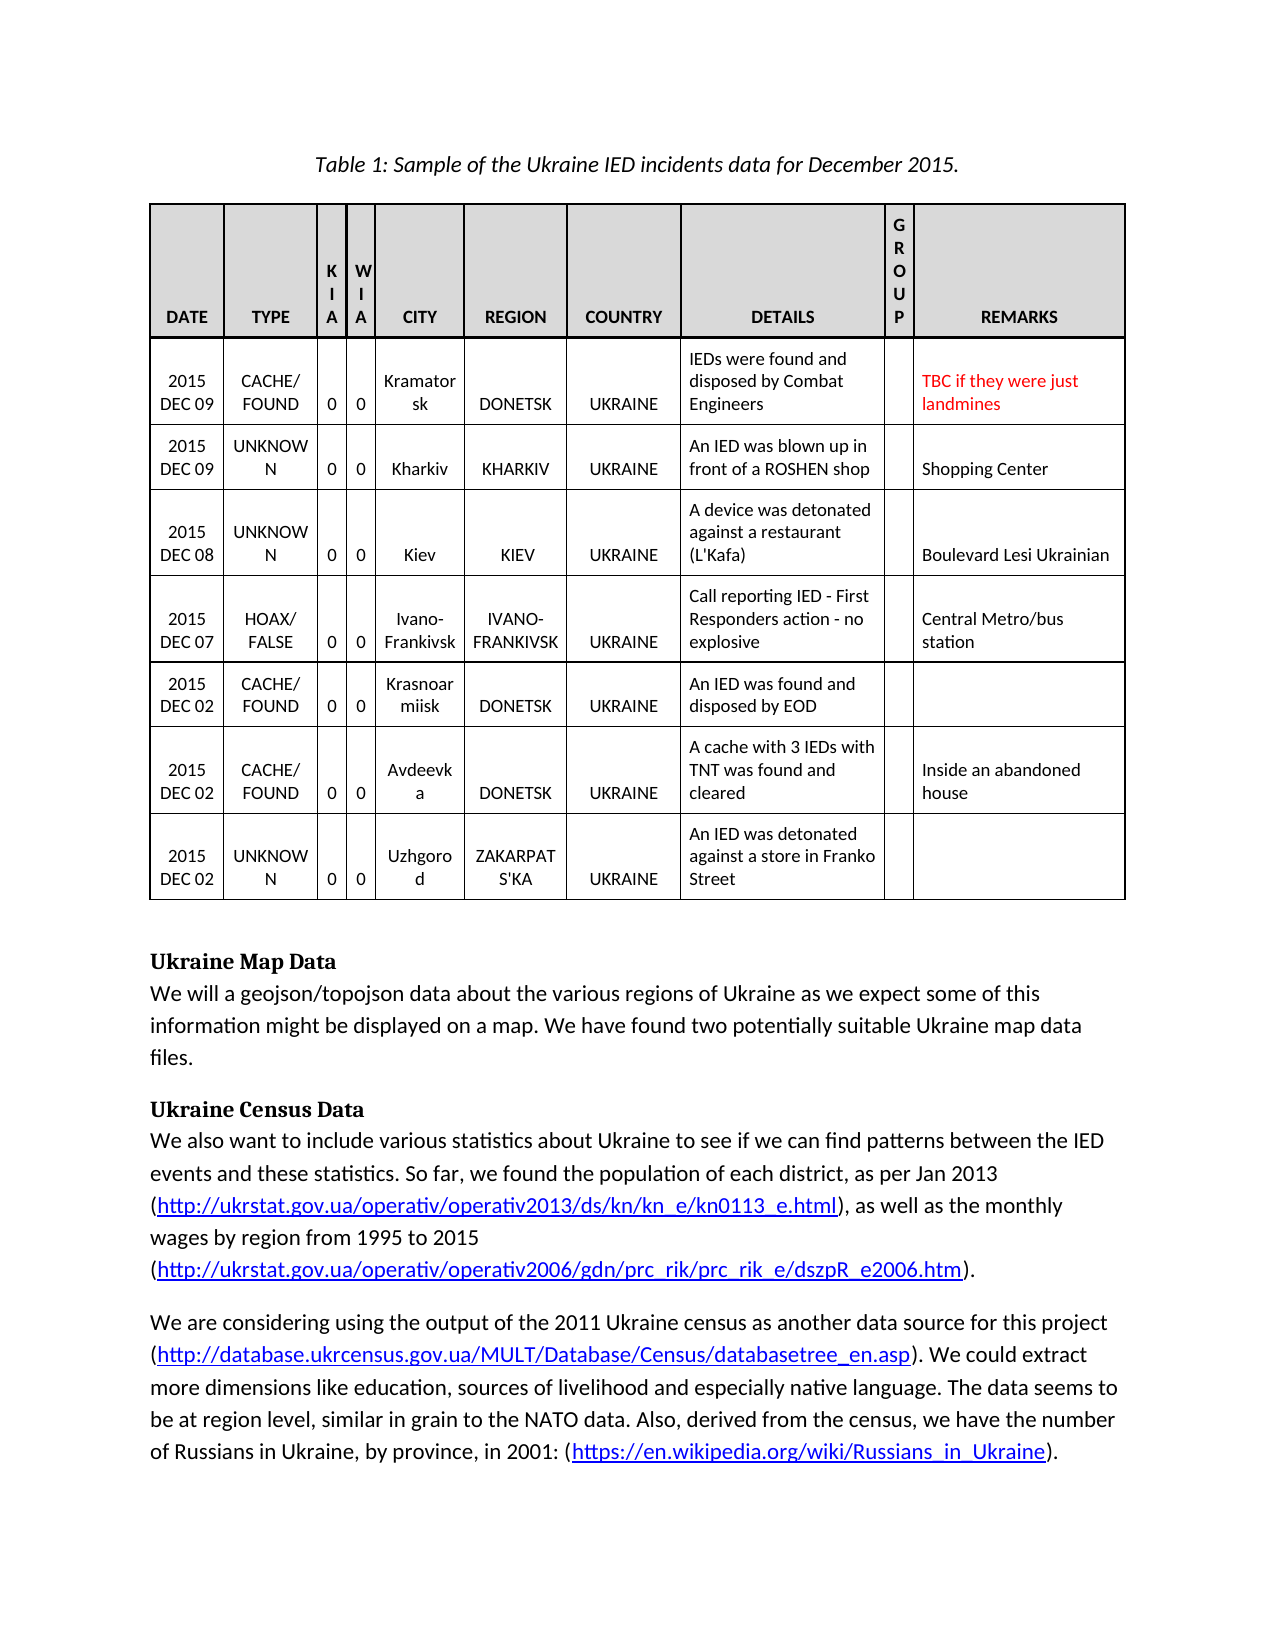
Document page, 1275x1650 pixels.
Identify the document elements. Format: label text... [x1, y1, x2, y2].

table_cell UKRAINE [567, 663, 680, 726]
table_cell 2015 DEC 02 [151, 663, 223, 726]
table_cell 0 [318, 425, 346, 488]
table_cell 0 [318, 814, 346, 899]
table_cell 0 [347, 663, 375, 726]
table_cell Central Metro/bus station [914, 576, 1124, 661]
table_cell 0 [347, 727, 375, 812]
table_cell CACHE/FOUND [224, 663, 317, 726]
table_cell UKRAINE [567, 490, 680, 575]
table_cell [885, 663, 913, 726]
table_header DETAILS [682, 205, 884, 336]
table_cell Shopping Center [914, 425, 1124, 488]
table_cell 0 [347, 339, 375, 424]
table_cell UKRAINE [567, 576, 680, 661]
table_cell ZAKARPATS'KA [465, 814, 566, 899]
table_cell IEDs were found and disposed by Combat Engineers [681, 339, 884, 424]
table_cell Kramatorsk [376, 339, 464, 424]
table_cell [885, 490, 913, 575]
table_cell 2015 DEC 02 [151, 727, 223, 812]
table_cell Boulevard Lesi Ukrainian [914, 490, 1124, 575]
table_header REMARKS [915, 205, 1124, 336]
table_cell 0 [318, 727, 346, 812]
table_cell 0 [318, 339, 346, 424]
table_cell DONETSK [465, 339, 566, 424]
subtitle Ukraine Census Data [150, 1096, 1125, 1123]
table_cell 2015 DEC 09 [151, 339, 223, 424]
table_header DATE [151, 205, 223, 336]
table_header WIA [348, 205, 374, 336]
table_cell KHARKIV [465, 425, 566, 488]
table_cell UNKNOWN [224, 490, 317, 575]
table_cell CACHE/FOUND [224, 727, 317, 812]
table_header TYPE [225, 205, 316, 336]
table_cell UKRAINE [567, 425, 680, 488]
table_cell Inside an abandoned house [914, 727, 1124, 812]
table_cell 2015 DEC 02 [151, 814, 223, 899]
table_cell [914, 663, 1124, 726]
table_cell UKRAINE [567, 339, 680, 424]
table_cell UNKNOWN [224, 425, 317, 488]
table_cell 0 [347, 814, 375, 899]
text Table 1: Sample of the Ukraine IED incidents data for December 2015. [150, 150, 1125, 178]
table_cell Krasnoarmiisk [376, 663, 464, 726]
text We will a geojson/topojson data about the various regions of Ukraine as we expect some of this information might be displayed on a map. We have found two potentially suitable Ukraine map data files. [150, 979, 1125, 1071]
table_cell UNKNOWN [224, 814, 317, 899]
table_cell CACHE/FOUND [224, 339, 317, 424]
table_cell 0 [347, 490, 375, 575]
table_header COUNTRY [568, 205, 680, 336]
table_cell A cache with 3 IEDs with TNT was found and cleared [681, 727, 884, 812]
table_cell 0 [318, 576, 346, 661]
table_cell 2015 DEC 09 [151, 425, 223, 488]
text We also want to include various statistics about Ukraine to see if we can find patterns between the IED events and these statistics. So far, we found the population of each district, as per Jan 2013 (http://ukrstat.gov.ua/operativ/operativ2013/ds/kn/kn_e/kn0113_e.html), as well as the monthly wages by region from 1995 to 2015 (http://ukrstat.gov.ua/operativ/operativ2006/gdn/prc_rik/prc_rik_e/dszpR_e2006.htm). [150, 1127, 1125, 1283]
table_cell UKRAINE [567, 727, 680, 812]
table_cell DONETSK [465, 663, 566, 726]
table_cell [885, 727, 913, 812]
table_cell [885, 425, 913, 488]
table_cell 2015 DEC 07 [151, 576, 223, 661]
table_cell 2015 DEC 08 [151, 490, 223, 575]
subtitle Ukraine Map Data [150, 949, 1125, 975]
table_header REGION [465, 205, 566, 336]
table_cell KIEV [465, 490, 566, 575]
table_cell HOAX/FALSE [224, 576, 317, 661]
table_cell Ivano-Frankivsk [376, 576, 464, 661]
table_cell [885, 339, 913, 424]
table_cell TBC if they were just landmines [914, 339, 1124, 424]
table_cell An IED was blown up in front of a ROSHEN shop [681, 425, 884, 488]
table_cell [885, 814, 913, 899]
table_header KIA [318, 205, 345, 336]
table_cell 0 [347, 576, 375, 661]
table_cell Avdeevka [376, 727, 464, 812]
table_cell Uzhgorod [376, 814, 464, 899]
table_cell [914, 814, 1124, 899]
table_cell A device was detonated against a restaurant (L'Kafa) [681, 490, 884, 575]
table_cell Kharkiv [376, 425, 464, 488]
table_cell [885, 576, 913, 661]
table_cell IVANO-FRANKIVSK [465, 576, 566, 661]
table_cell 0 [347, 425, 375, 488]
table_cell 0 [318, 490, 346, 575]
table_cell An IED was found and disposed by EOD [681, 663, 884, 726]
table_cell DONETSK [465, 727, 566, 812]
table_cell 0 [318, 663, 346, 726]
table_header CITY [376, 205, 463, 336]
table_cell An IED was detonated against a store in Franko Street [681, 814, 884, 899]
table_cell Kiev [376, 490, 464, 575]
table_header GROUP [886, 205, 913, 336]
table_cell Call reporting IED - First Responders action - no explosive [681, 576, 884, 661]
text We are considering using the output of the 2011 Ukraine census as another data source for this project (http://database.ukrcensus.gov.ua/MULT/Database/Census/databasetree_en.asp). We could extract more dimensions like education, sources of livelihood and especially native language. The data seems to be at region level, similar in grain to the NATO data. Also, derived from the census, we have the number of Russians in Ukraine, by province, in 2001: (https://en.wikipedia.org/wiki/Russians_in_Ukraine). [150, 1308, 1125, 1465]
table_cell UKRAINE [567, 814, 680, 899]
